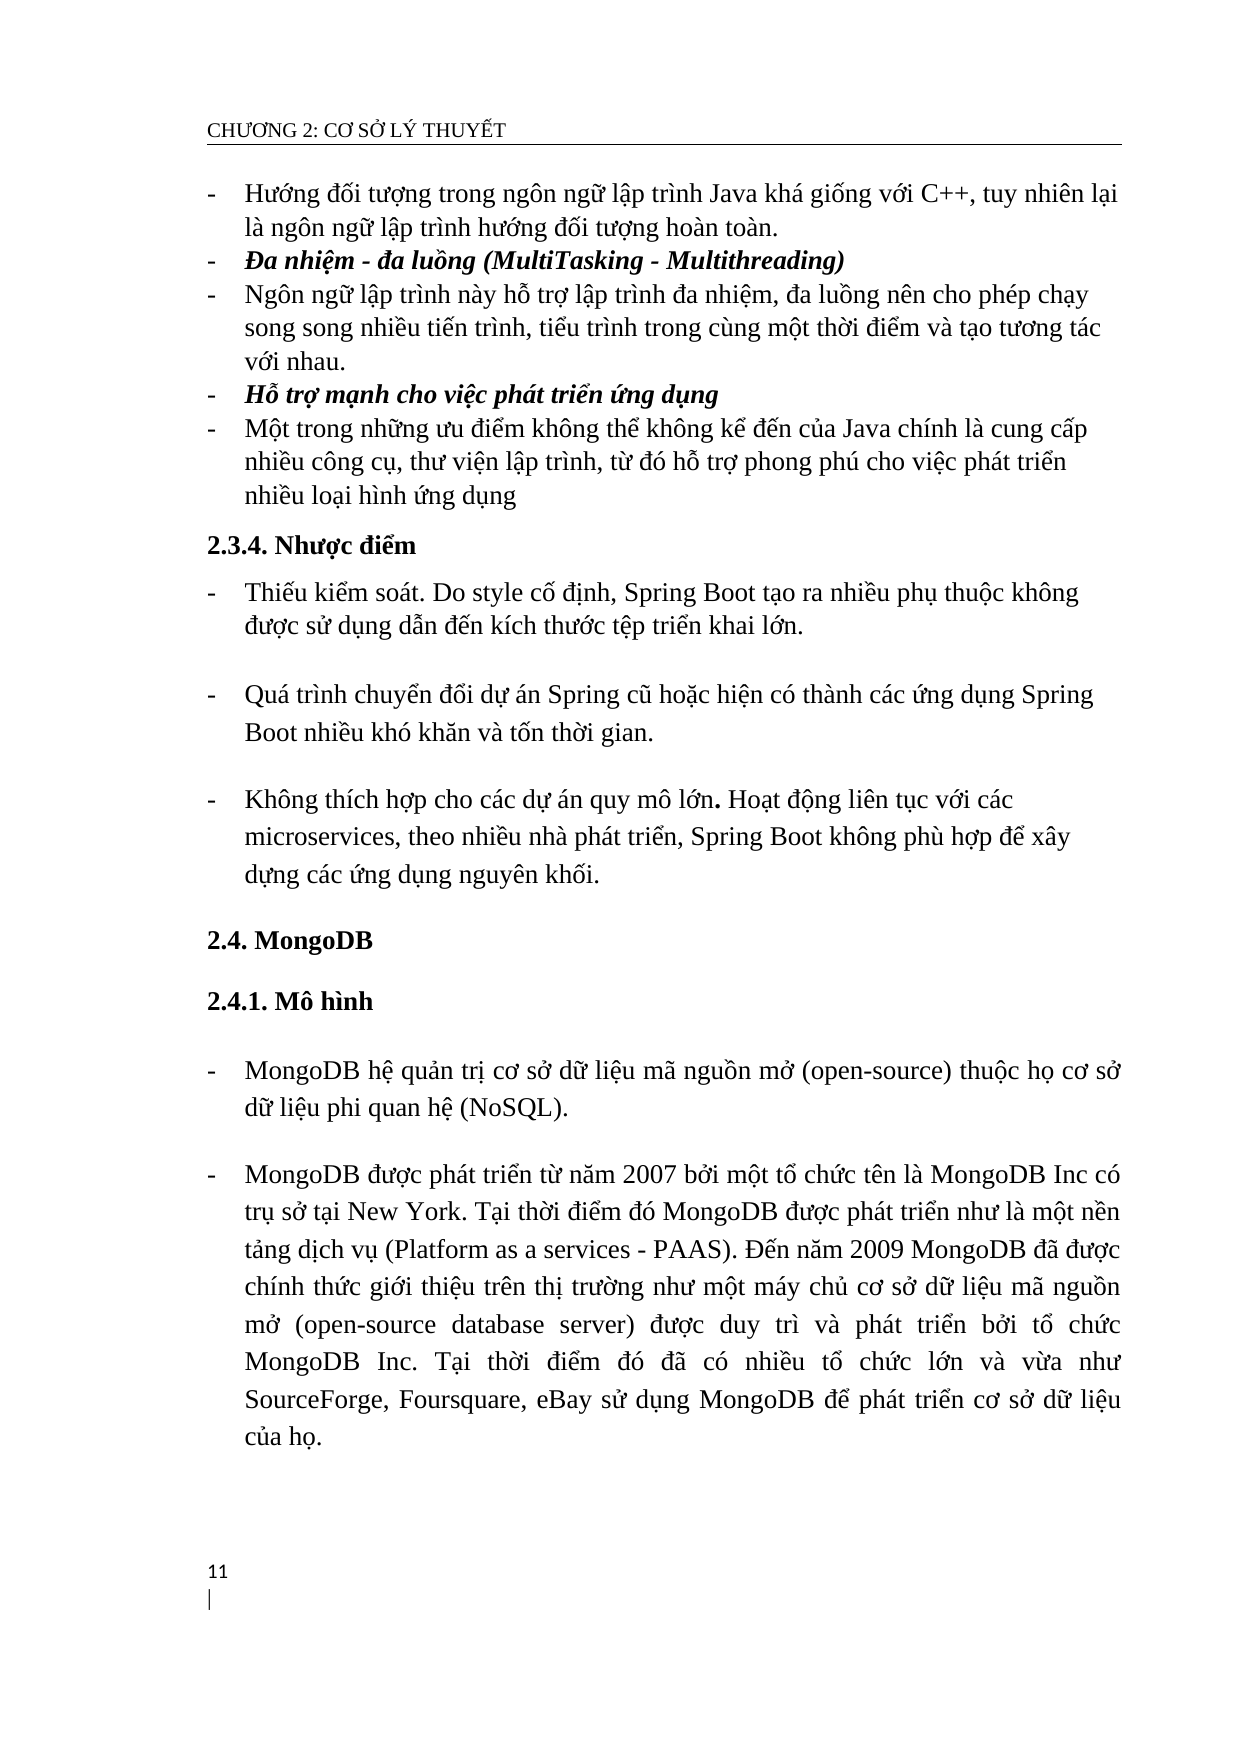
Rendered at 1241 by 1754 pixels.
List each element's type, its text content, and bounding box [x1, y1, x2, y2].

list Không thích hợp cho các dự án quy mô lớn. Hoạt động liên tục với các microservices, theo nhiều nhà phát triển, Spring Boot không phù hợp để xây dựng các ứng dụng nguyên khối. [207, 776, 1122, 889]
list Quá trình chuyển đổi dự án Spring cũ hoặc hiện có thành các ứng dụng Spring Boot nhiều khó khăn và tốn thời gian. [207, 672, 1122, 747]
list MongoDB hệ quản trị cơ sở dữ liệu mã nguồn mở (open-source) thuộc họ cơ sở dữ liệu phi quan hệ (NoSQL). [207, 1047, 1122, 1122]
text 2.4. MongoDB [207, 918, 1122, 956]
list Đa nhiệm - đa luồng (MultiTasking - Multithreading) [207, 244, 1122, 275]
list Ngôn ngữ lập trình này hỗ trợ lập trình đa nhiệm, đa luồng nên cho phép chạy song song nhiều tiến trình, tiểu trình trong cùng một thời điểm và tạo tương tác với nhau. [207, 278, 1122, 376]
list Hướng đối tượng trong ngôn ngữ lập trình Java khá giống với C++, tuy nhiên lại là ngôn ngữ lập trình hướng đối tượng hoàn toàn. [207, 177, 1122, 242]
list Hỗ trợ mạnh cho việc phát triển ứng dụng [207, 378, 1122, 409]
list Một trong những ưu điểm không thể không kể đến của Java chính là cung cấp nhiều công cụ, thư viện lập trình, từ đó hỗ trợ phong phú cho việc phát triển nhiều loại hình ứng dụng [207, 412, 1122, 510]
list Thiếu kiểm soát. Do style cố định, Spring Boot tạo ra nhiều phụ thuộc không được sử dụng dẫn đến kích thước tệp triển khai lớn. [207, 576, 1122, 641]
list MongoDB được phát triển từ năm 2007 bởi một tổ chức tên là MongoDB Inc có trụ sở tại New York. Tại thời điểm đó MongoDB được phát triển như là một nền tảng dịch vụ (Platform as a services - PAAS). Đến năm 2009 MongoDB đã được chính thức giới thiệu trên thị trường như một máy chủ cơ sở dữ liệu mã nguồn mở (open-source database server) được duy trì và phát triển bởi tổ chức MongoDB Inc. Tại thời điểm đó đã có nhiều tổ chức lớn và vừa như SourceForge, Foursquare, eBay sử dụng MongoDB để phát triển cơ sở dữ liệu của họ. [207, 1152, 1122, 1452]
subtitle 2.4.1. Mô hình [207, 985, 1122, 1016]
subtitle 2.3.4. Nhược điểm [207, 529, 1122, 560]
